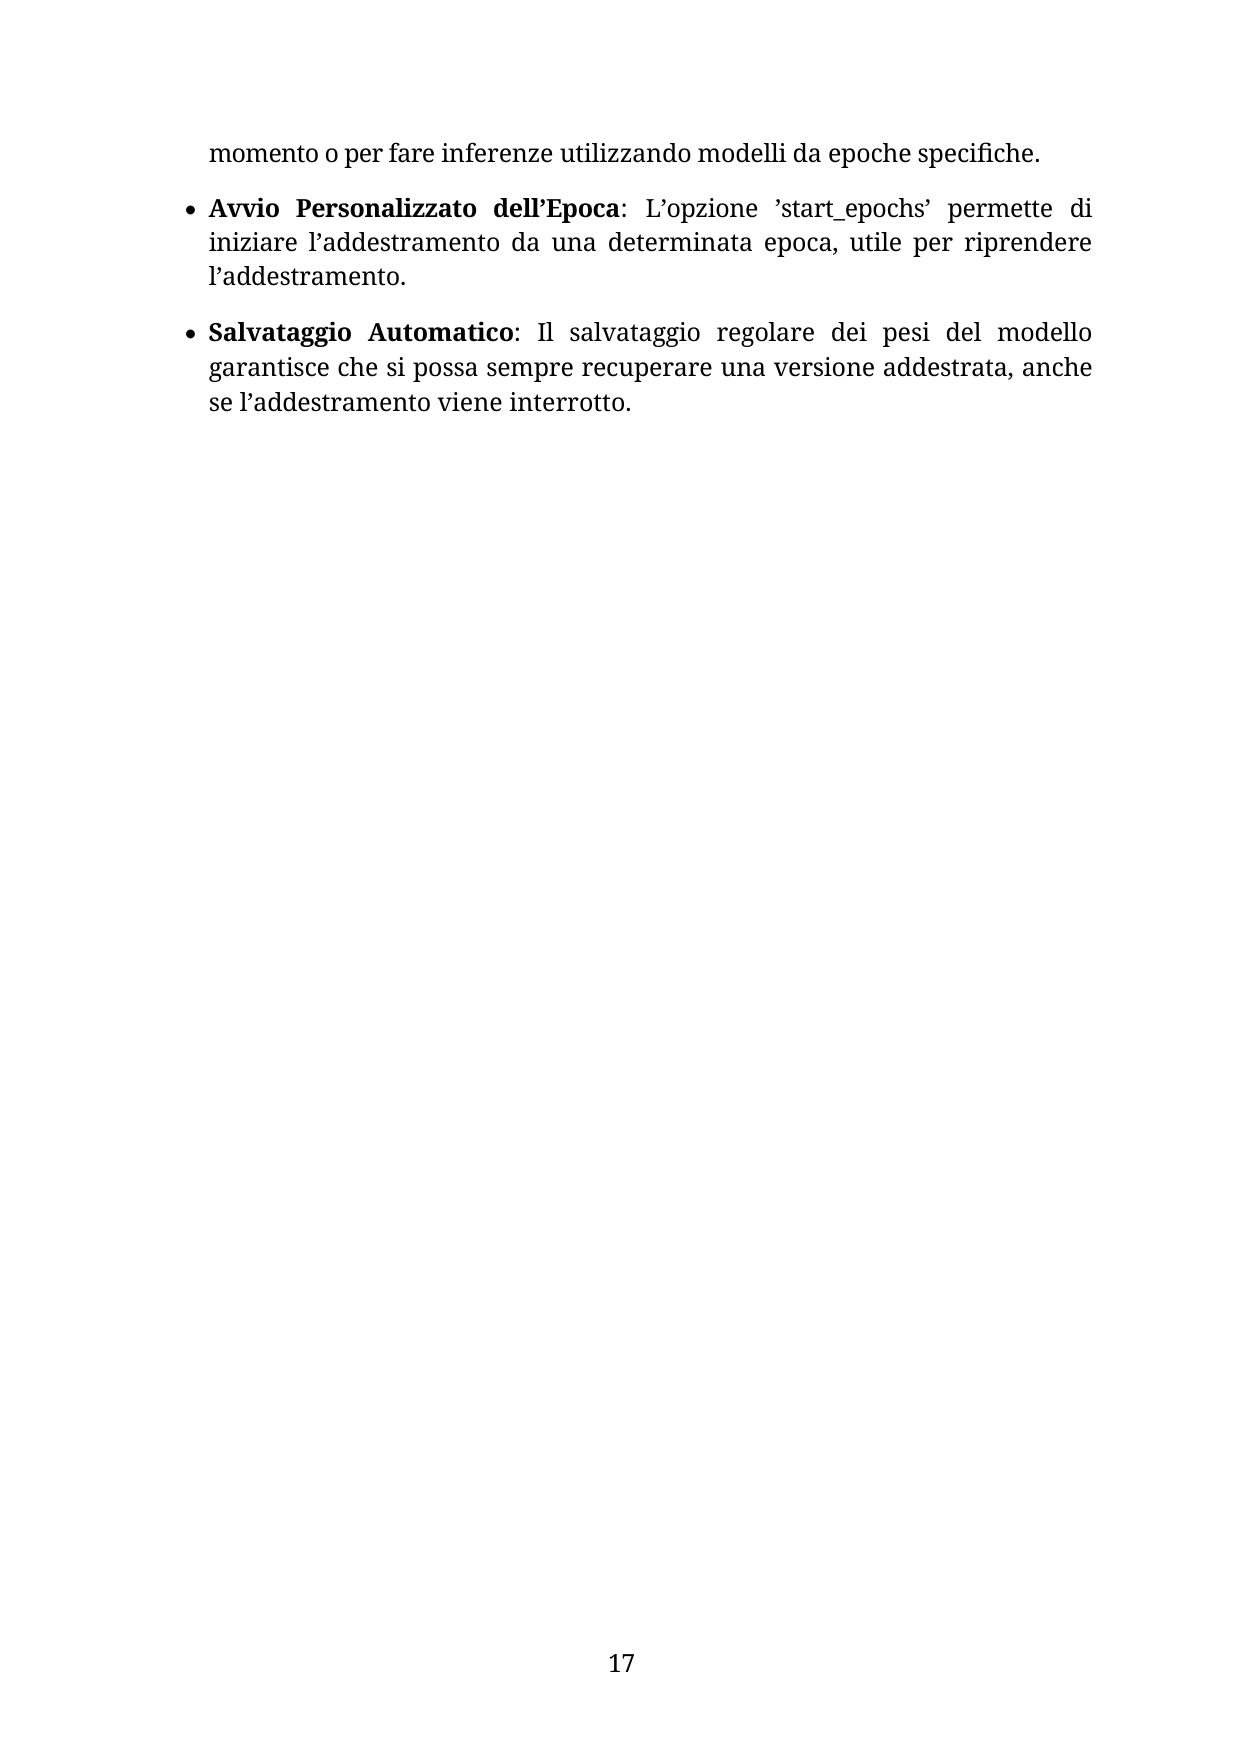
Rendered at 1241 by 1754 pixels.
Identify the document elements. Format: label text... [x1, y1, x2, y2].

list Salvataggio Automatico: Il salvataggio regolare dei pesi del modello garantisce che si possa sempre recuperare una versione addestrata, anche se l’addestramento viene interrotto. [184, 314, 1093, 418]
list Avvio Personalizzato dell’Epoca: L’opzione ’start_epochs’ permette di iniziare l’addestramento da una determinata epoca, utile per riprendere l’addestramento. [184, 191, 1093, 293]
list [184, 135, 1093, 169]
